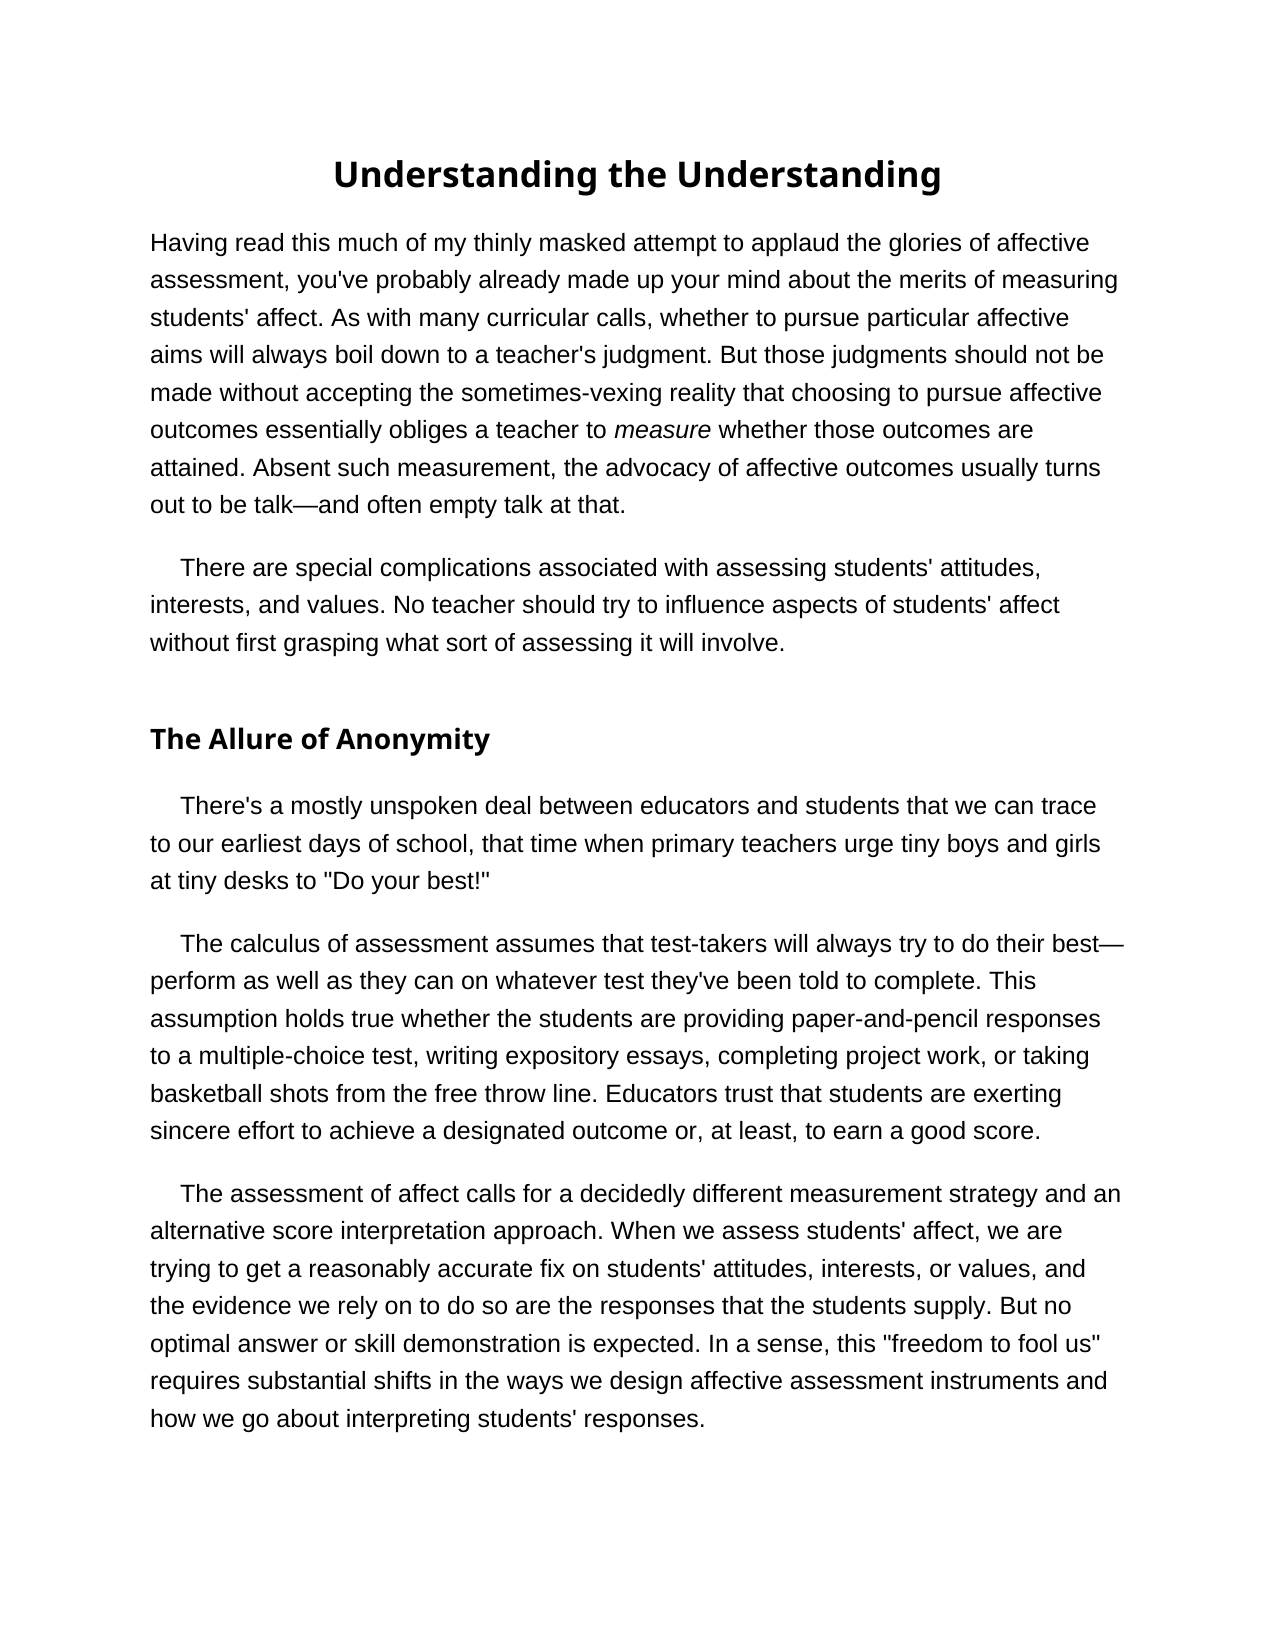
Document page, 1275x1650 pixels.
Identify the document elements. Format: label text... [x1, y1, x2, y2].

text There's a mostly unspoken deal between educators and students that we can trace to our earliest days of school, that time when primary teachers urge tiny boys and girls at tiny desks to "Do your best!" [150, 782, 1125, 895]
text The calculus of assessment assumes that test-takers will always try to do their best—perform as well as they can on whatever test they've been told to complete. This assumption holds true whether the students are providing paper-and-pencil responses to a multiple-choice test, writing expository essays, completing project work, or taking basketball shots from the free throw line. Educators trust that students are exerting sincere effort to achieve a designated outcome or, at least, to earn a good score. [150, 920, 1125, 1145]
subtitle The Allure of Anonymity [150, 719, 1125, 757]
subtitle Understanding the Understanding [150, 150, 1125, 198]
text Having read this much of my thinly masked attempt to applaud the glories of affective assessment, you've probably already made up your mind about the merits of measuring students' affect. As with many curricular calls, whether to pursue particular affective aims will always boil down to a teacher's judgment. But those judgments should not be made without accepting the sometimes-vexing reality that choosing to pursue affective outcomes essentially obliges a teacher to measure whether those outcomes are attained. Absent such measurement, the advocacy of affective outcomes usually turns out to be talk—and often empty talk at that. [150, 219, 1125, 519]
text The assessment of affect calls for a decidedly different measurement strategy and an alternative score interpretation approach. When we assess students' affect, we are trying to get a reasonably accurate fix on students' attitudes, interests, or values, and the evidence we rely on to do so are the responses that the students supply. But no optimal answer or skill demonstration is expected. In a sense, this "freedom to fool us" requires substantial shifts in the ways we design affective assessment instruments and how we go about interpreting students' responses. [150, 1170, 1125, 1432]
text There are special complications associated with assessing students' attitudes, interests, and values. No teacher should try to influence aspects of students' affect without first grasping what sort of assessing it will involve. [150, 544, 1125, 656]
